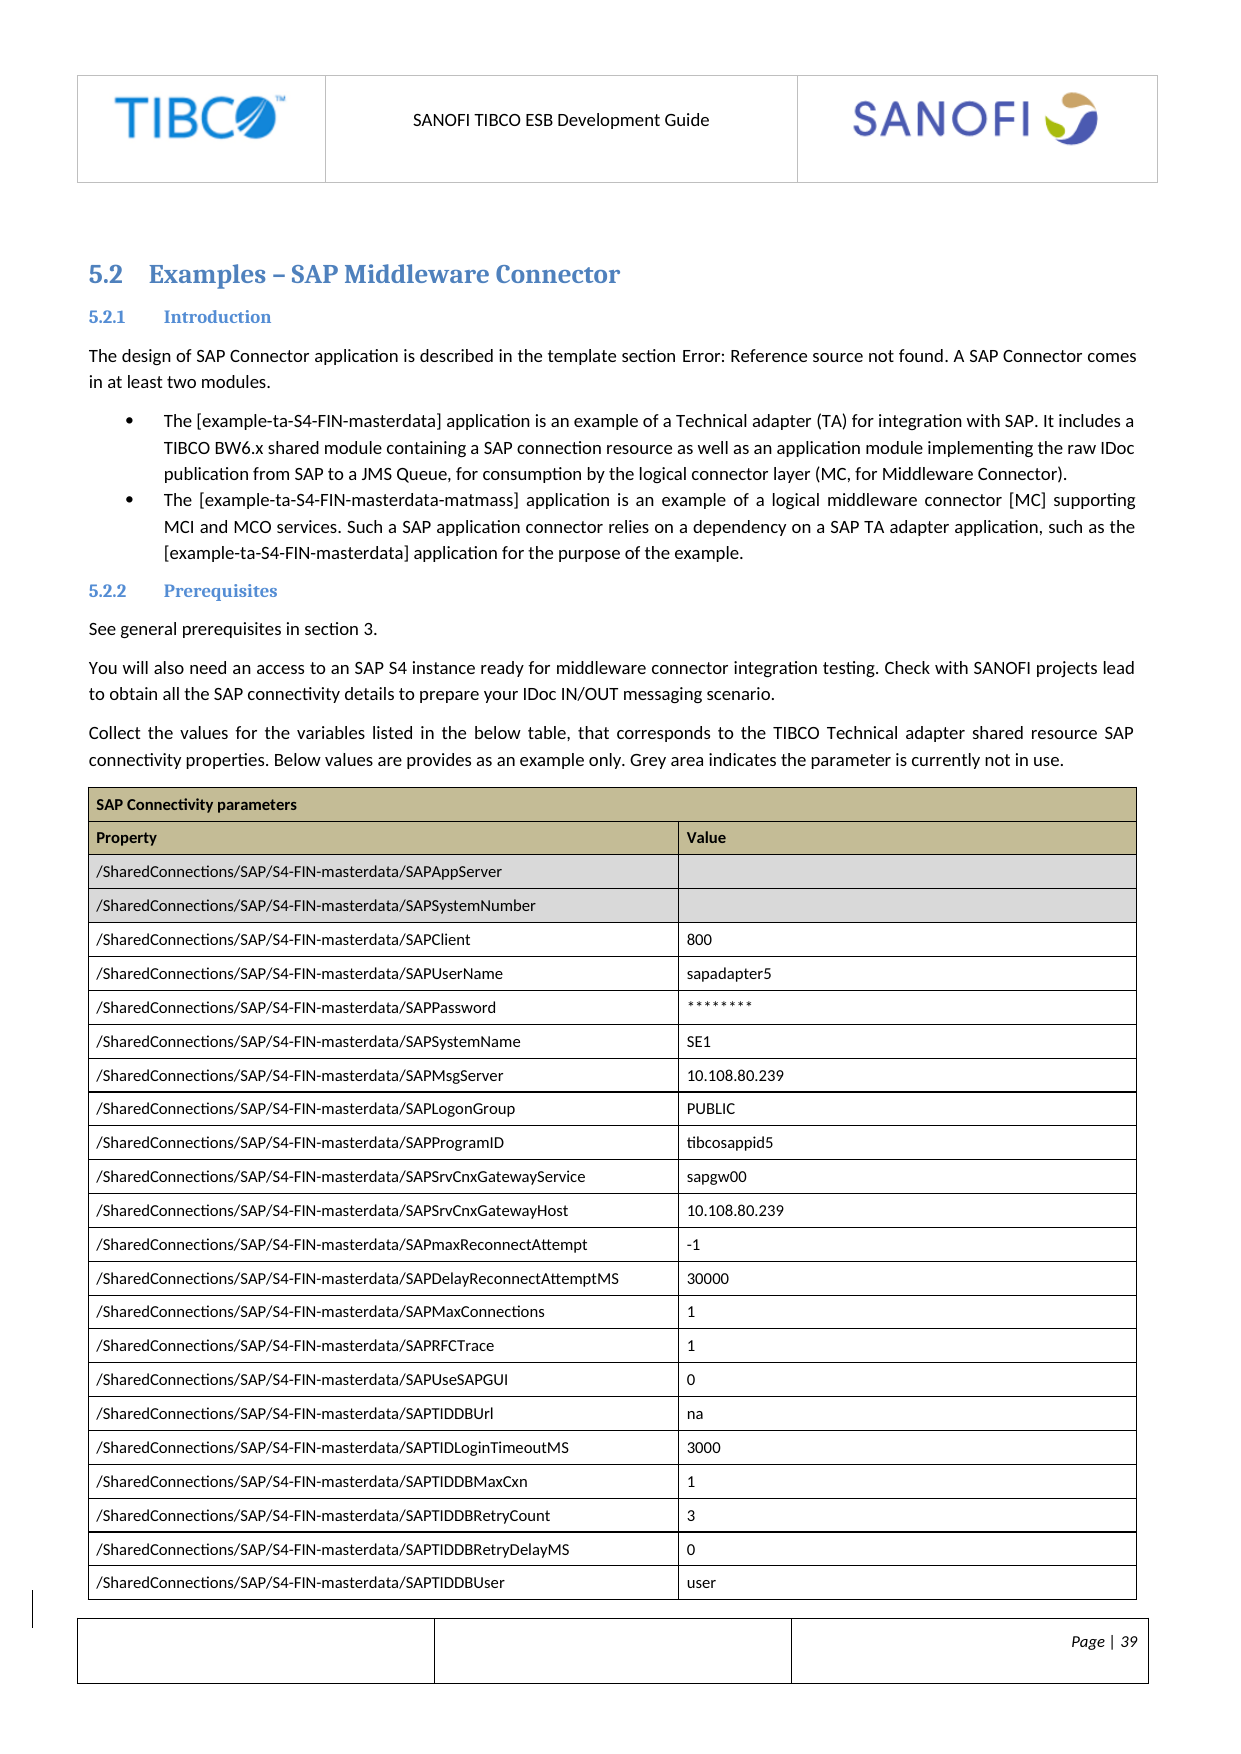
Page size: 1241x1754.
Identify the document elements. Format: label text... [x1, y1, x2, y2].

table_cell /SharedConnections/SAP/S4-FIN-masterdata/SAPSrvCnxGatewayService [89, 1160, 678, 1193]
subtitle Introduction [89, 307, 1137, 328]
picture [107, 90, 296, 148]
table_cell /SharedConnections/SAP/S4-FIN-masterdata/SAPUserName [89, 957, 678, 990]
text You will also need an access to an SAP S4 instance ready for middleware connector integration testing. Check with SANOFI projects lead to obtain all the SAP connectivity details to prepare your IDoc IN/OUT messaging scenario. [89, 656, 1137, 706]
text Collect the values for the variables listed in the below table, that corresponds to the TIBCO Technical adapter shared resource SAP connectivity properties. Below values are provides as an example only. Grey area indicates the parameter is currently not in use. [89, 721, 1137, 771]
table_cell /SharedConnections/SAP/S4-FIN-masterdata/SAPTIDDBUser [89, 1566, 678, 1599]
table_cell 1 [679, 1465, 1136, 1498]
table_cell /SharedConnections/SAP/S4-FIN-masterdata/SAPClient [89, 923, 678, 956]
table_cell /SharedConnections/SAP/S4-FIN-masterdata/SAPTIDDBRetryCount [89, 1499, 678, 1531]
table_cell /SharedConnections/SAP/S4-FIN-masterdata/SAPDelayReconnectAttemptMS [89, 1262, 678, 1294]
table_cell 1 [679, 1296, 1136, 1328]
table_cell /SharedConnections/SAP/S4-FIN-masterdata/SAPTIDDBRetryDelayMS [89, 1533, 678, 1565]
table_cell 3000 [679, 1431, 1136, 1464]
table_cell na [679, 1397, 1136, 1430]
table_cell user [679, 1566, 1136, 1599]
table_cell 0 [679, 1533, 1136, 1565]
subtitle Prerequisites [89, 580, 1137, 602]
table_cell Property [89, 822, 678, 854]
table_cell /SharedConnections/SAP/S4-FIN-masterdata/SAPProgramID [89, 1126, 678, 1159]
table_header SAP Connectivity parameters [89, 788, 1136, 821]
list The [example-ta-S4-FIN-masterdata] application is an example of a Technical adapter (TA) for integration with SAP. It includes a TIBCO BW6.x shared module containing a SAP connection resource as well as an application module implementing the raw IDoc publication from SAP to a JMS Queue, for consumption by the logical connector layer (MC, for Middleware Connector). [126, 409, 1137, 485]
table_cell 1 [679, 1329, 1136, 1362]
table_cell 10.108.80.239 [679, 1194, 1136, 1227]
table_cell /SharedConnections/SAP/S4-FIN-masterdata/SAPmaxReconnectAttempt [89, 1228, 678, 1261]
table_cell /SharedConnections/SAP/S4-FIN-masterdata/SAPTIDDBUrl [89, 1397, 678, 1430]
table_cell 800 [679, 923, 1136, 956]
picture [847, 88, 1108, 151]
table_cell /SharedConnections/SAP/S4-FIN-masterdata/SAPUseSAPGUI [89, 1363, 678, 1396]
table_cell /SharedConnections/SAP/S4-FIN-masterdata/SAPAppServer [89, 855, 678, 888]
table_cell PUBLIC [679, 1093, 1136, 1125]
table_cell SE1 [679, 1025, 1136, 1057]
table_cell tibcosappid5 [679, 1126, 1136, 1159]
table_cell 3 [679, 1499, 1136, 1531]
table_cell ******** [679, 991, 1136, 1024]
table_cell sapgw00 [679, 1160, 1136, 1193]
table_cell 30000 [679, 1262, 1136, 1294]
table_cell /SharedConnections/SAP/S4-FIN-masterdata/SAPTIDDBMaxCxn [89, 1465, 678, 1498]
table_cell -1 [679, 1228, 1136, 1261]
table_cell /SharedConnections/SAP/S4-FIN-masterdata/SAPMaxConnections [89, 1296, 678, 1328]
table_cell [679, 889, 1136, 922]
table_cell /SharedConnections/SAP/S4-FIN-masterdata/SAPMsgServer [89, 1059, 678, 1091]
table_cell /SharedConnections/SAP/S4-FIN-masterdata/SAPSystemNumber [89, 889, 678, 922]
subtitle Examples – SAP Middleware Connector [89, 259, 1137, 290]
table_cell /SharedConnections/SAP/S4-FIN-masterdata/SAPRFCTrace [89, 1329, 678, 1362]
text See general prerequisites in section 3. [89, 617, 1137, 640]
table_cell /SharedConnections/SAP/S4-FIN-masterdata/SAPSystemName [89, 1025, 678, 1057]
table_cell 0 [679, 1363, 1136, 1396]
table_cell 10.108.80.239 [679, 1059, 1136, 1091]
table_cell /SharedConnections/SAP/S4-FIN-masterdata/SAPTIDLoginTimeoutMS [89, 1431, 678, 1464]
table_cell sapadapter5 [679, 957, 1136, 990]
table_cell [679, 855, 1136, 888]
table_cell /SharedConnections/SAP/S4-FIN-masterdata/SAPLogonGroup [89, 1093, 678, 1125]
table_cell /SharedConnections/SAP/S4-FIN-masterdata/SAPSrvCnxGatewayHost [89, 1194, 678, 1227]
table_cell /SharedConnections/SAP/S4-FIN-masterdata/SAPPassword [89, 991, 678, 1024]
list The [example-ta-S4-FIN-masterdata-matmass] application is an example of a logical middleware connector [MC] supporting MCI and MCO services. Such a SAP application connector relies on a dependency on a SAP TA adapter application, such as the [example-ta-S4-FIN-masterdata] application for the purpose of the example. [126, 488, 1137, 564]
table_cell Value [679, 822, 1136, 854]
